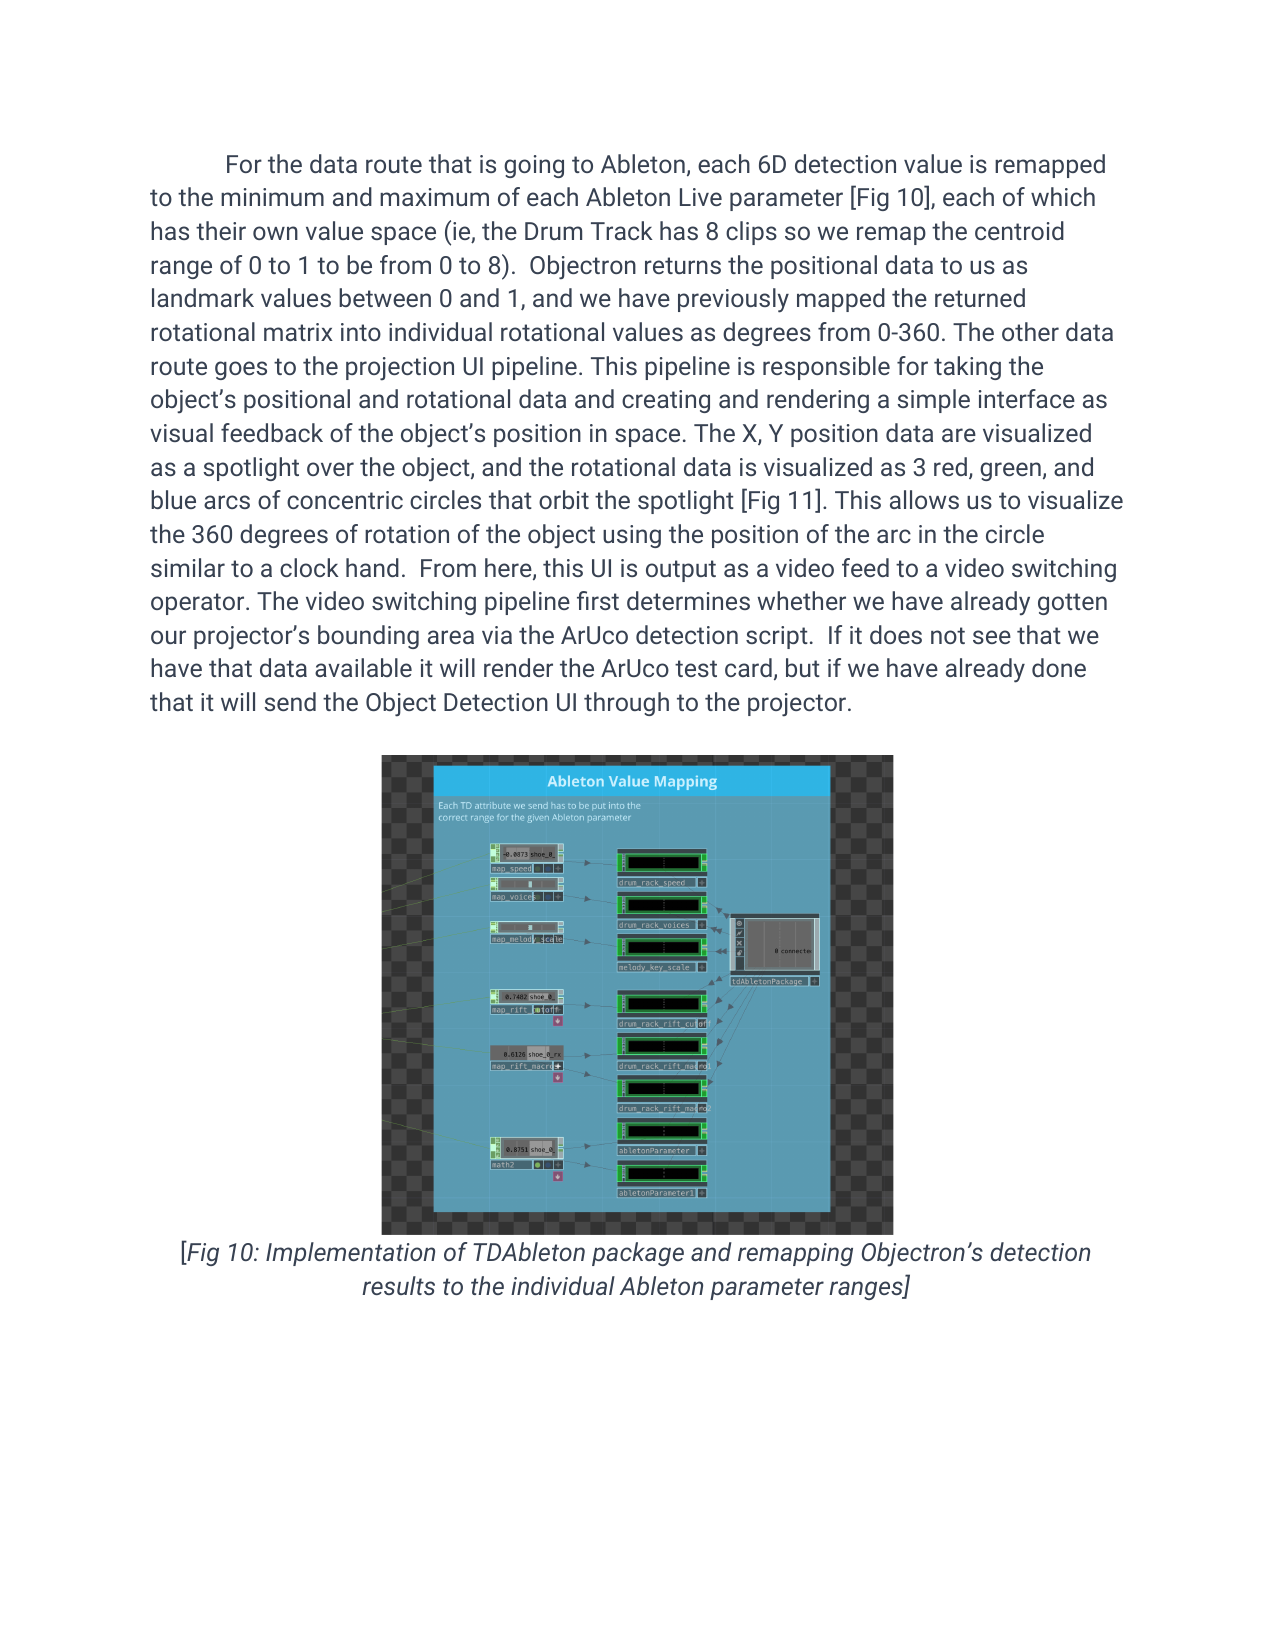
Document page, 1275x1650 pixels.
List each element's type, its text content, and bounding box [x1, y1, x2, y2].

text [Fig 10: Implementation of TDAbleton package and remapping Objectron’s detection results to the individual Ableton parameter ranges] [150, 1238, 1125, 1301]
picture [381, 755, 894, 1235]
text For the data route that is going to Ableton, each 6D detection value is remapped to the minimum and maximum of each Ableton Live parameter [Fig 10], each of which has their own value space (ie, the Drum Track has 8 clips so we remap the centroid range of 0 to 1 to be from 0 to 8). Objectron returns the positional data to us as landmark values between 0 and 1, and we have previously mapped the returned rotational matrix into individual rotational values as degrees from 0-360. The other data route goes to the projection UI pipeline. This pipeline is responsible for taking the object’s positional and rotational data and creating and rendering a simple interface as visual feedback of the object’s position in space. The X, Y position data are visualized as a spotlight over the object, and the rotational data is visualized as 3 red, green, and blue arcs of concentric circles that orbit the spotlight [Fig 11]. This allows us to visualize the 360 degrees of rotation of the object using the position of the arc in the circle similar to a clock hand. From here, this UI is output as a video feed to a video switching operator. The video switching pipeline first determines whether we have already gotten our projector’s bounding area via the ArUco detection script. If it does not see that we have that data available it will render the ArUco test card, but if we have already done that it will send the Object Detection UI through to the projector. [150, 150, 1125, 718]
